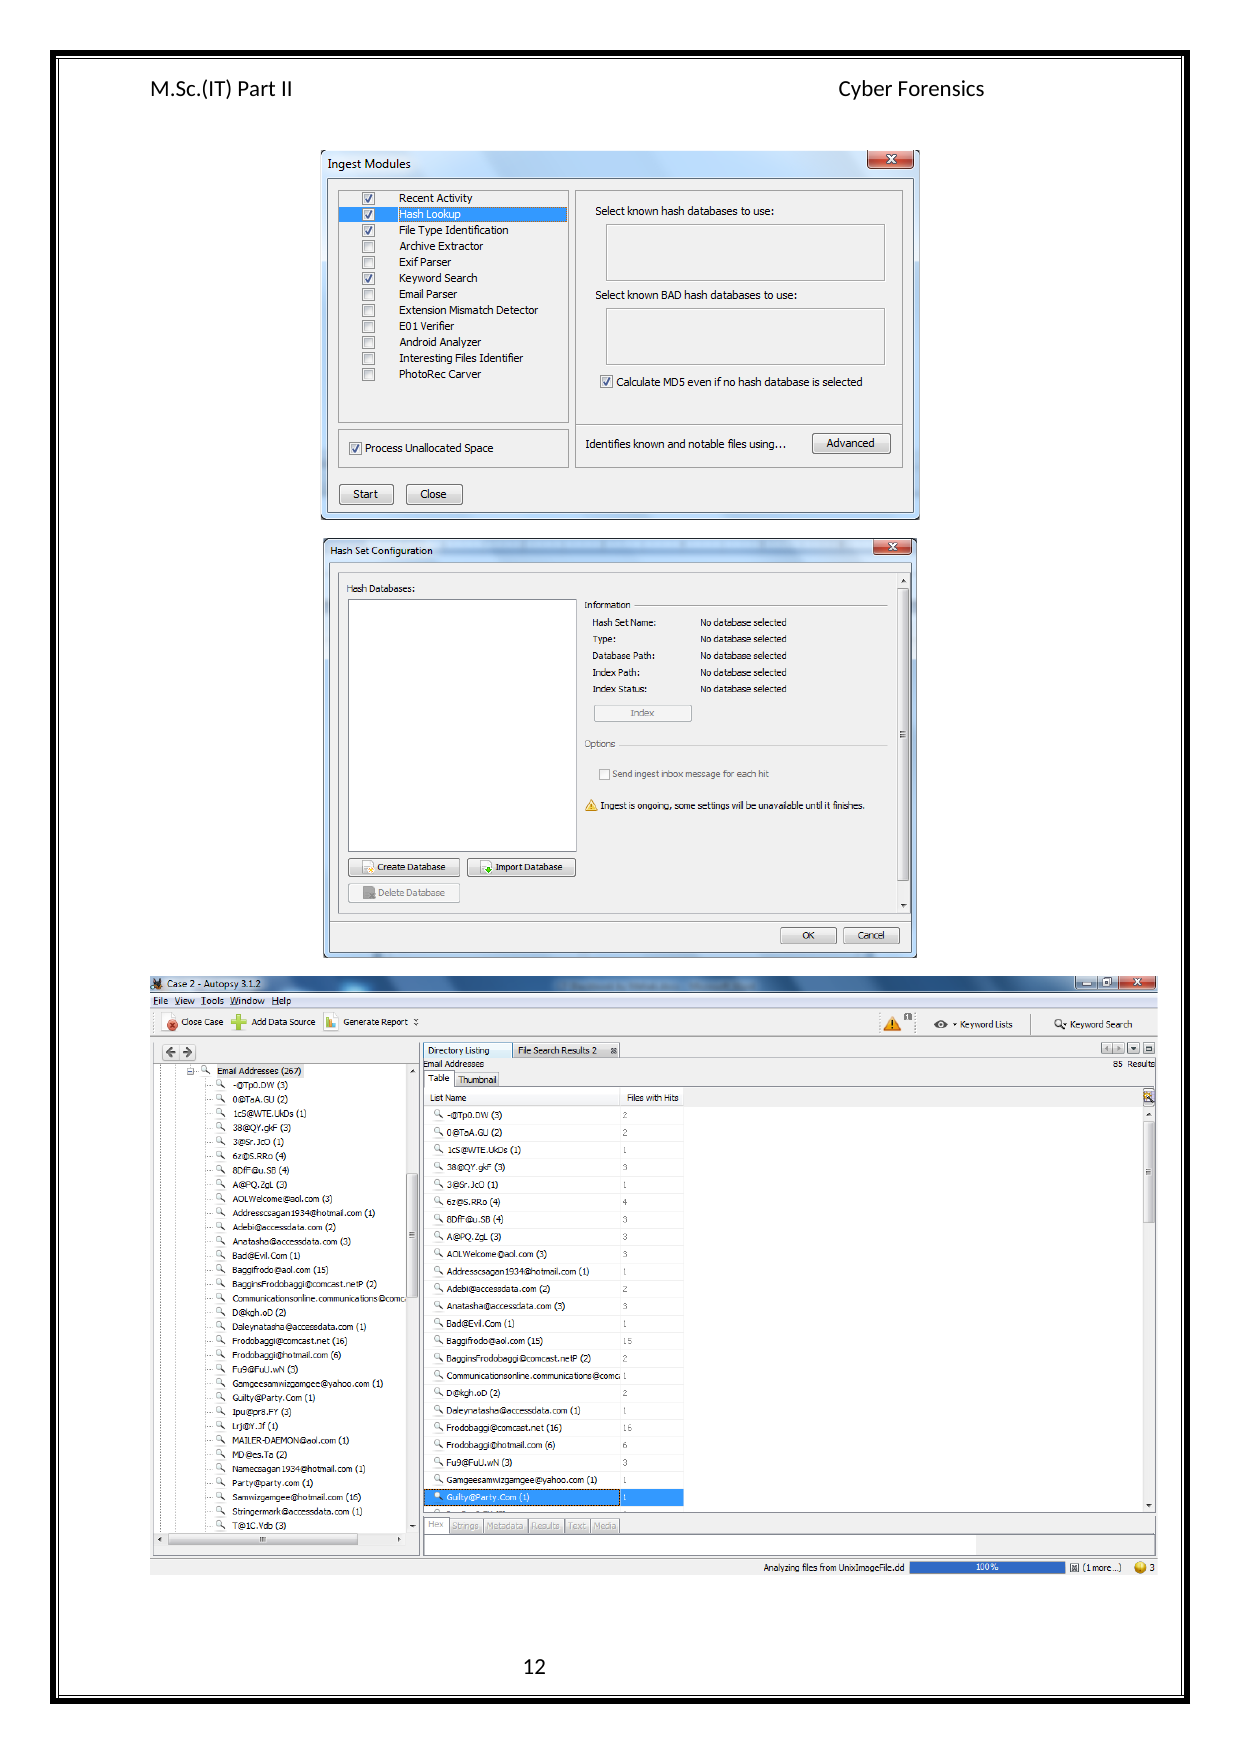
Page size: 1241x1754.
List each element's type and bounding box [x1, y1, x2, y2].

picture [323, 538, 917, 958]
picture [320, 150, 920, 520]
picture [150, 976, 1158, 1575]
